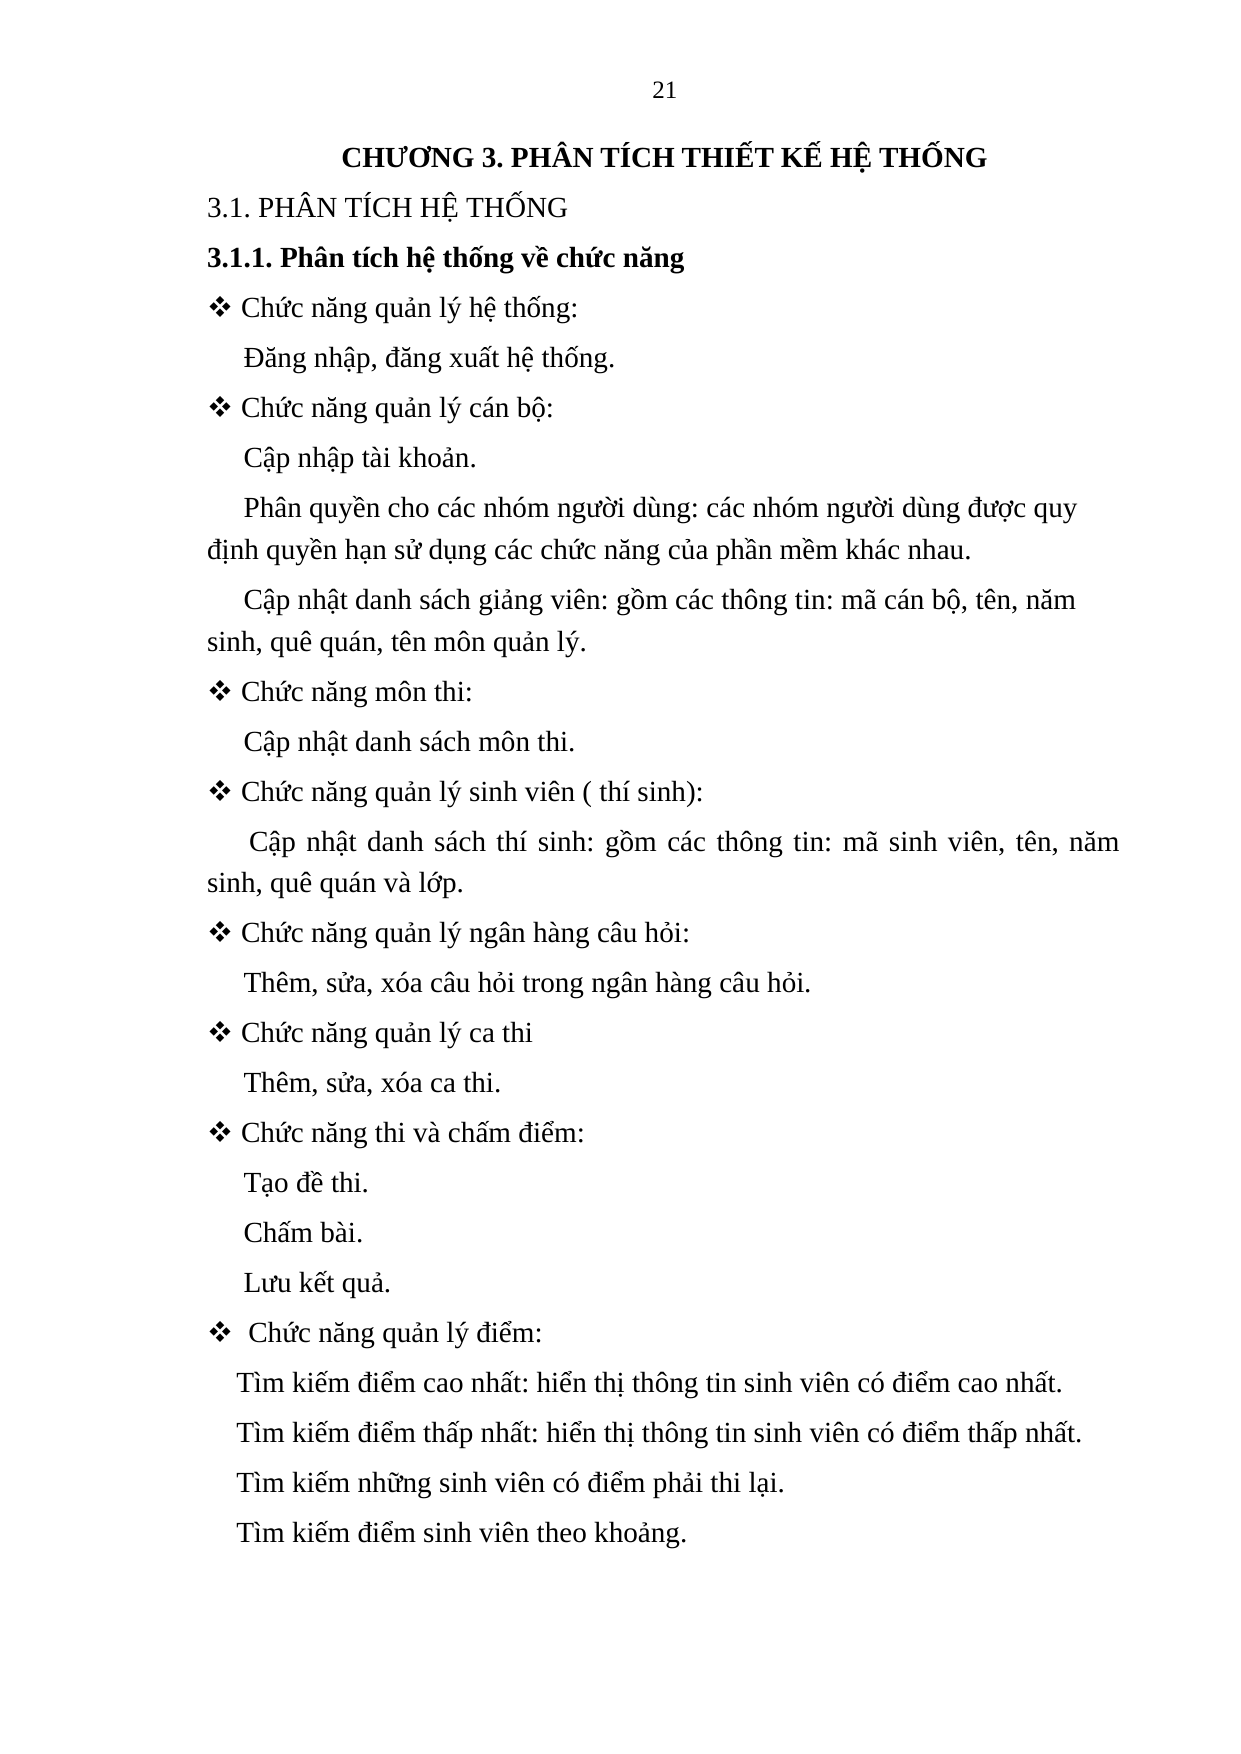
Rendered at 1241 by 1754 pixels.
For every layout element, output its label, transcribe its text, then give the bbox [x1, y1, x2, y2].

text Cập nhật danh sách môn thi. [207, 716, 1122, 757]
text Chức năng môn thi: [207, 666, 1122, 707]
text Lưu kết quả. [207, 1257, 1122, 1299]
text Thêm, sửa, xóa ca thi. [207, 1057, 1122, 1099]
text Tìm kiếm điểm thấp nhất: hiển thị thông tin sinh viên có điểm thấp nhất. [207, 1407, 1122, 1449]
text Chức năng quản lý điểm: [207, 1307, 1122, 1349]
subtitle 3.1. PHÂN TÍCH HỆ THỐNG [207, 182, 1122, 224]
text Chức năng quản lý sinh viên ( thí sinh): [207, 766, 1122, 807]
text Tạo đề thi. [207, 1157, 1122, 1199]
text Chức năng quản lý ca thi [207, 1007, 1122, 1049]
text Chức năng quản lý ngân hàng câu hỏi: [207, 907, 1122, 949]
text Tìm kiếm những sinh viên có điểm phải thi lại. [207, 1457, 1122, 1499]
subtitle 3.1.1. Phân tích hệ thống về chức năng [207, 232, 1122, 274]
subtitle CHƯƠNG 3. PHÂN TÍCH THIẾT KẾ HỆ THỐNG [207, 132, 1122, 174]
text Phân quyền cho các nhóm người dùng: các nhóm người dùng được quy định quyền hạn sử dụng các chức năng của phần mềm khác nhau. [207, 482, 1122, 566]
text Đăng nhập, đăng xuất hệ thống. [207, 332, 1122, 374]
text Chức năng quản lý cán bộ: [207, 382, 1122, 424]
text Thêm, sửa, xóa câu hỏi trong ngân hàng câu hỏi. [207, 957, 1122, 999]
text Chức năng thi và chấm điểm: [207, 1107, 1122, 1149]
text Chấm bài. [207, 1207, 1122, 1249]
text Cập nhật danh sách giảng viên: gồm các thông tin: mã cán bộ, tên, năm sinh, quê quán, tên môn quản lý. [207, 574, 1122, 657]
text Chức năng quản lý hệ thống: [207, 282, 1122, 324]
text Cập nhập tài khoản. [207, 432, 1122, 474]
text Tìm kiếm điểm sinh viên theo khoảng. [207, 1507, 1122, 1549]
text Tìm kiếm điểm cao nhất: hiển thị thông tin sinh viên có điểm cao nhất. [207, 1357, 1122, 1399]
text Cập nhật danh sách thí sinh: gồm các thông tin: mã sinh viên, tên, năm sinh, quê quán và lớp. [207, 816, 1122, 899]
